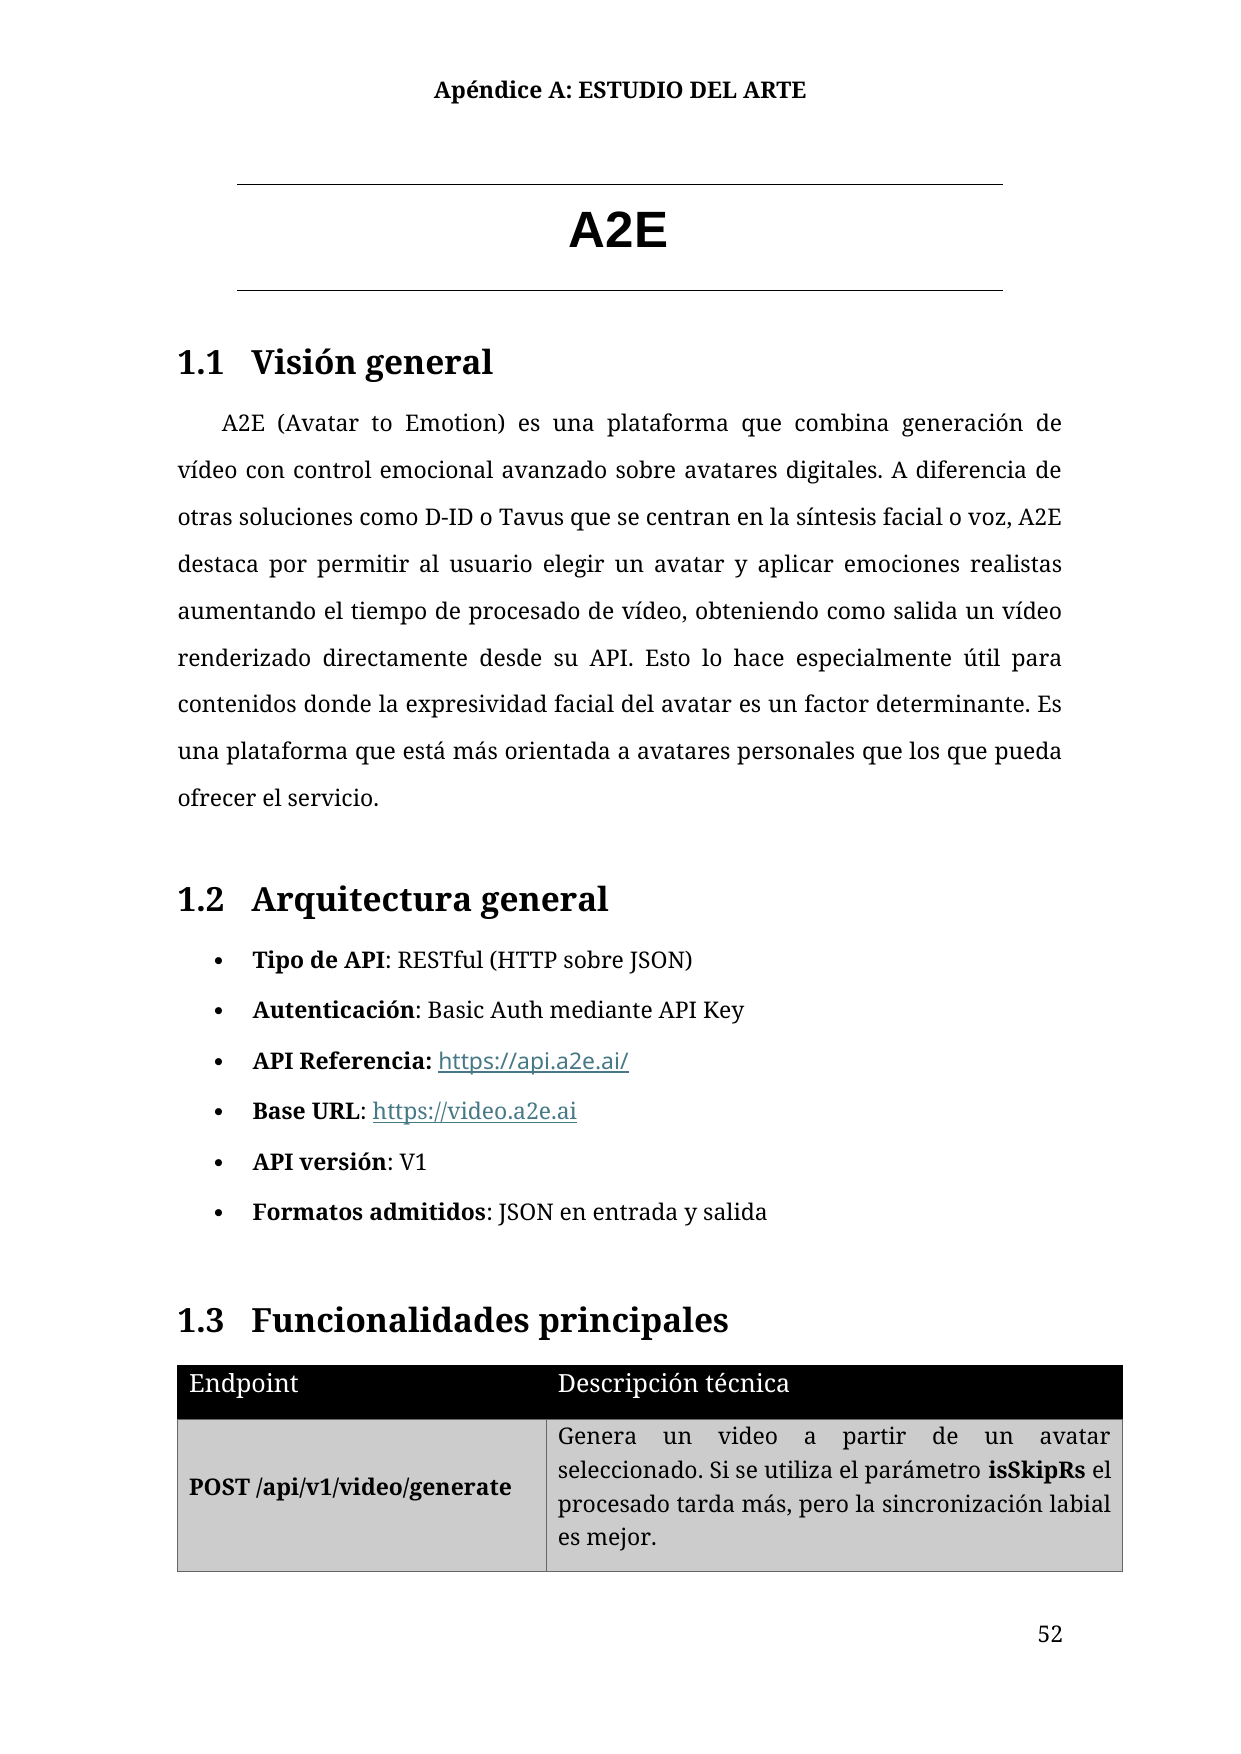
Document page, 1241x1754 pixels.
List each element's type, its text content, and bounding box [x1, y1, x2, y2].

list Visión general [177, 339, 1063, 384]
list Tipo de API: RESTful (HTTP sobre JSON) [215, 944, 1063, 975]
table_header Descripción técnica [547, 1366, 1122, 1419]
list A2E (Avatar to Emotion) es una plataforma que combina generación de vídeo con control emocional avanzado sobre avatares digitales. A diferencia de otras soluciones como D-ID o Tavus que se centran en la síntesis facial o voz, A2E destaca por permitir al usuario elegir un avatar y aplicar emociones realistas aumentando el tiempo de procesado de vídeo, obteniendo como salida un vídeo renderizado directamente desde su API. Esto lo hace especialmente útil para contenidos donde la expresividad facial del avatar es un factor determinante. Es una plataforma que está más orientada a avatares personales que los que pueda ofrecer el servicio. [177, 407, 1063, 813]
subtitle A2E [264, 200, 973, 259]
list Formatos admitidos: JSON en entrada y salida [215, 1196, 1063, 1227]
list Autenticación: Basic Auth mediante API Key [215, 994, 1063, 1026]
list Arquitectura general [177, 876, 1063, 921]
list Base URL: https://video.a2e.ai [215, 1095, 1063, 1127]
table_header Endpoint [178, 1366, 546, 1419]
list API versión: V1 [215, 1146, 1063, 1177]
list Funcionalidades principales [177, 1297, 1063, 1342]
table_cell Genera un video a partir de un avatar seleccionado. Si se utiliza el parámetro isSkipRs el procesado tarda más, pero la sincronización labial es mejor. [547, 1420, 1122, 1571]
table_cell POST /api/v1/video/generate [178, 1420, 546, 1571]
list API Referencia: https://api.a2e.ai/ [215, 1045, 1063, 1076]
